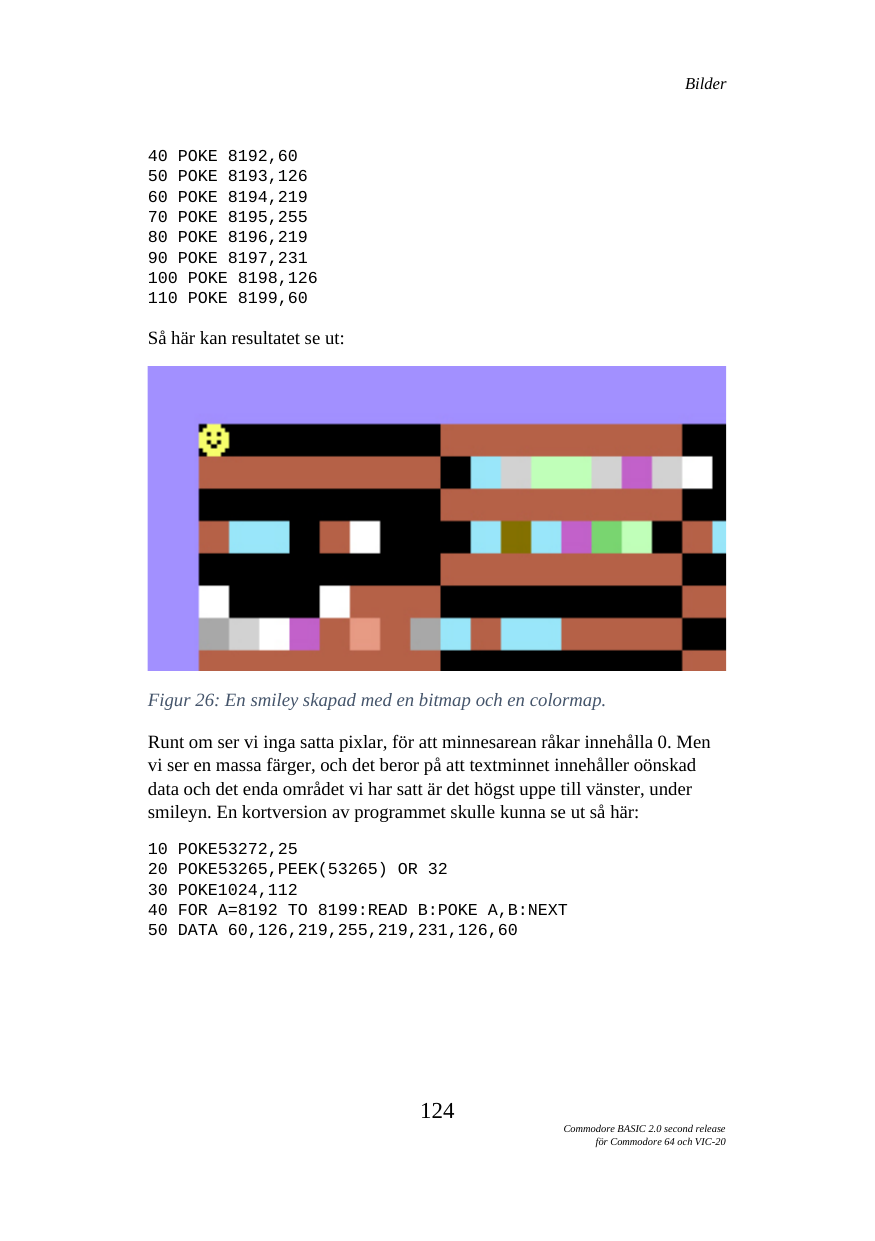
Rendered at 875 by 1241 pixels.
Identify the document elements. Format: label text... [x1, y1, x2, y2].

text Så här kan resultatet se ut: [148, 327, 726, 348]
picture [147, 366, 727, 671]
text Runt om ser vi inga satta pixlar, för att minnesarean råkar innehålla 0. Men vi ser en massa färger, och det beror på att textminnet innehåller oönskad data och det enda området vi har satt är det högst uppe till vänster, under smileyn. En kortversion av programmet skulle kunna se ut så här: [148, 731, 726, 822]
text Figur 26: En smiley skapad med en bitmap och en colormap. [148, 688, 726, 710]
text 40 POKE 8192,60 50 POKE 8193,126 60 POKE 8194,219 70 POKE 8195,255 80 POKE 8196,219 90 POKE 8197,231 100 POKE 8198,126 110 POKE 8199,60 [148, 148, 726, 309]
text 10 POKE53272,25 20 POKE53265,PEEK(53265) OR 32 30 POKE1024,112 40 FOR A=8192 TO 8199:READ B:POKE A,B:NEXT 50 DATA 60,126,219,255,219,231,126,60 [148, 841, 726, 941]
